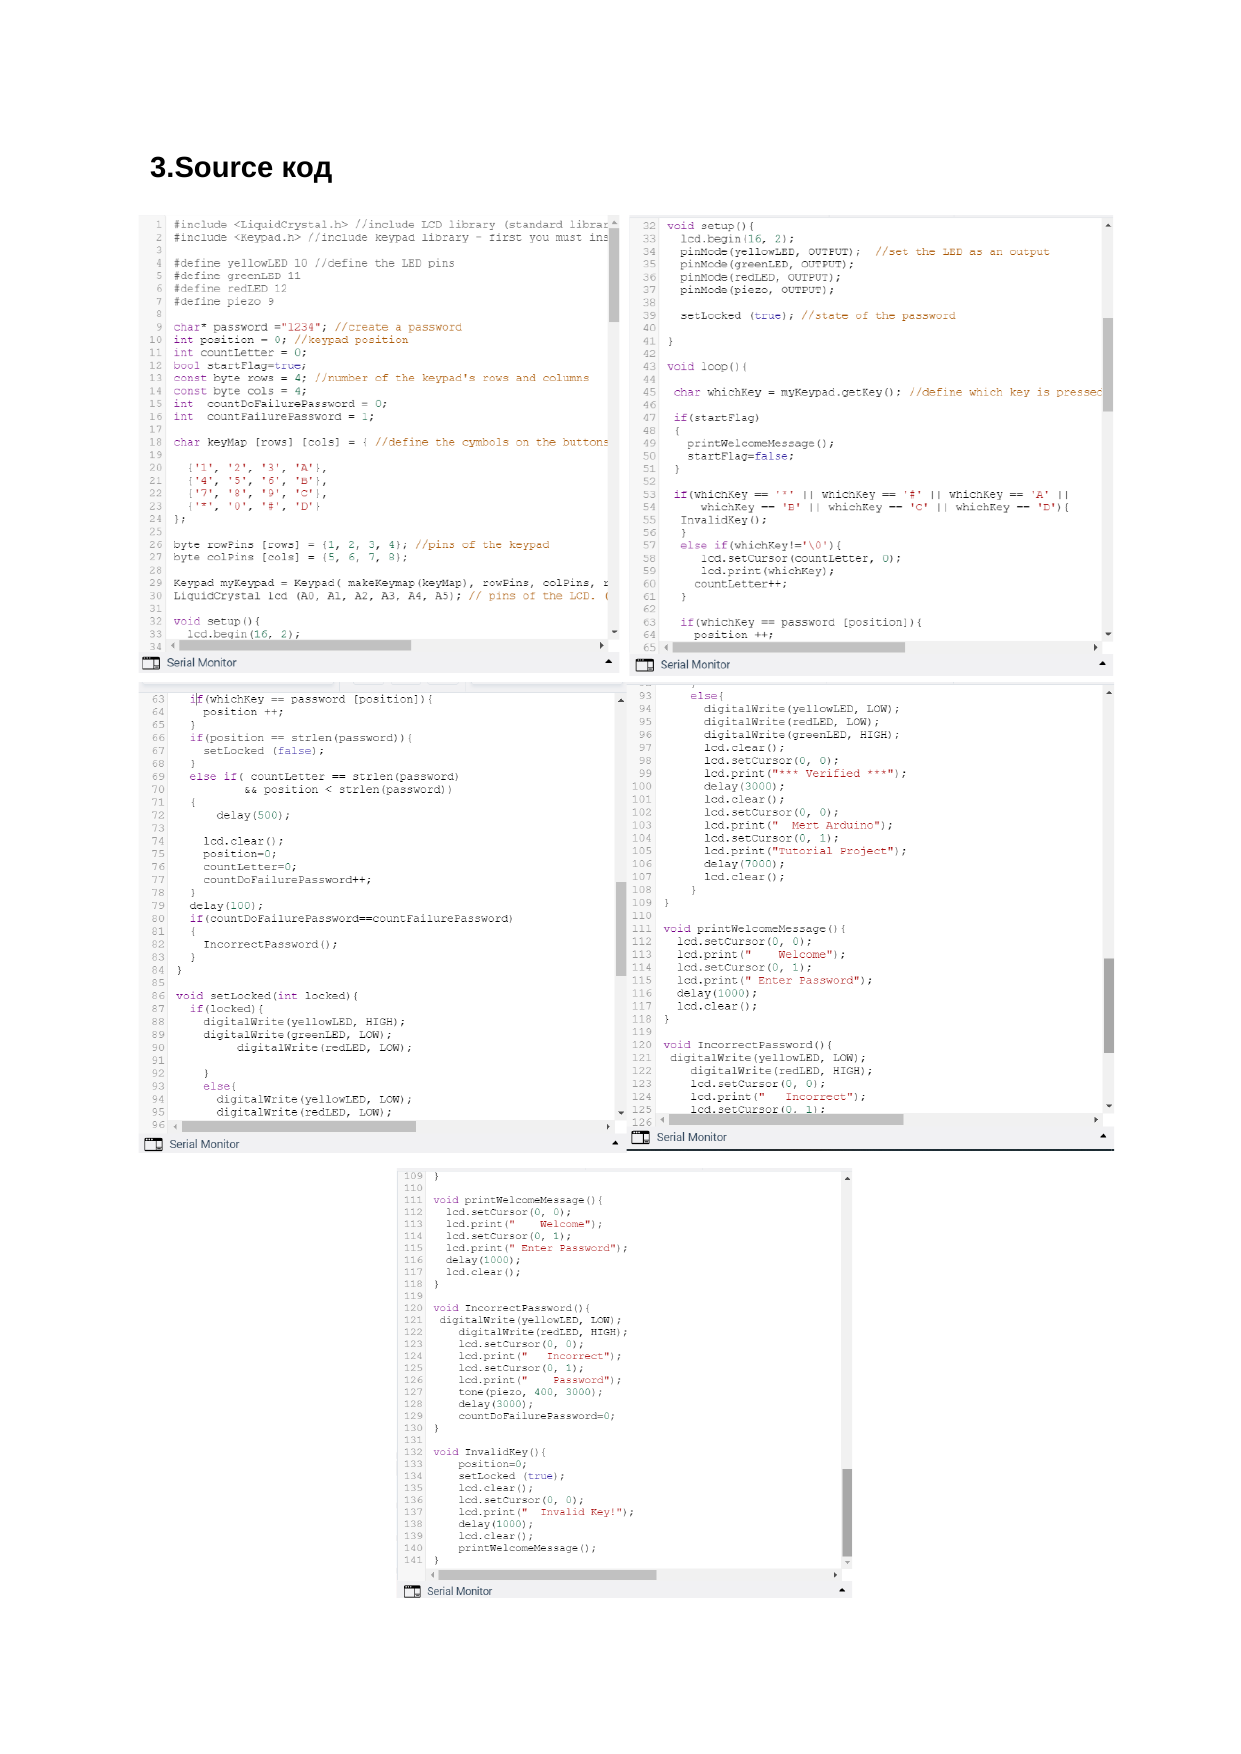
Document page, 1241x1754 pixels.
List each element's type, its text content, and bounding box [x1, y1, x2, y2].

picture [138, 682, 1115, 1153]
picture [629, 215, 1114, 676]
subtitle 3.Source код [150, 150, 1090, 183]
picture [138, 215, 620, 673]
picture [396, 1168, 853, 1598]
